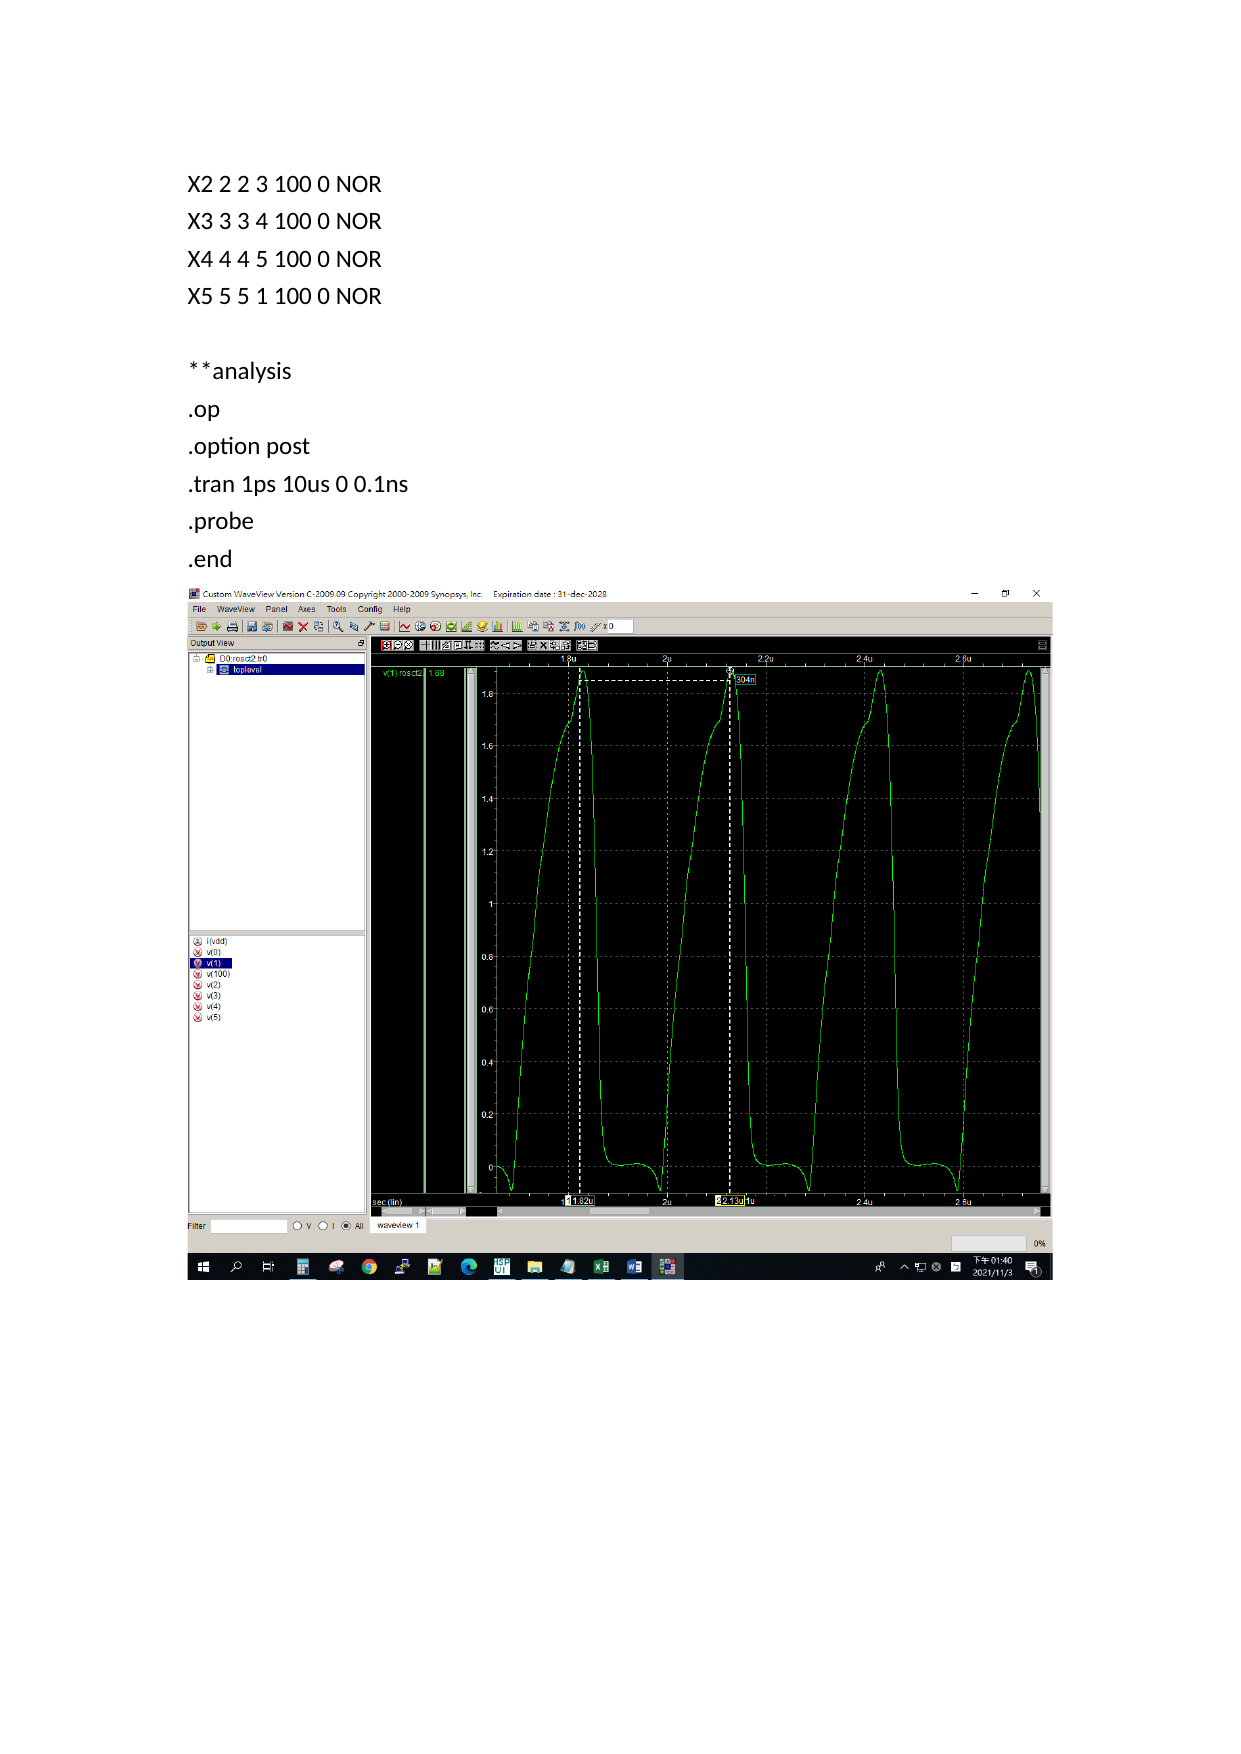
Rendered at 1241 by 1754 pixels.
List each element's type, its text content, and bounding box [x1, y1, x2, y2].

text X4 4 4 5 100 0 NOR [187, 239, 1053, 277]
text .op [187, 389, 1053, 427]
text X2 2 2 3 100 0 NOR [187, 164, 1053, 202]
text **analysis [187, 352, 1053, 389]
text X5 5 5 1 100 0 NOR [187, 277, 1053, 314]
text X3 3 3 4 100 0 NOR [187, 202, 1053, 239]
text .tran 1ps 10us 0 0.1ns [187, 464, 1053, 502]
text .end [187, 539, 1053, 577]
text .option post [187, 427, 1053, 464]
text .probe [187, 502, 1053, 539]
picture [187, 587, 1053, 1280]
